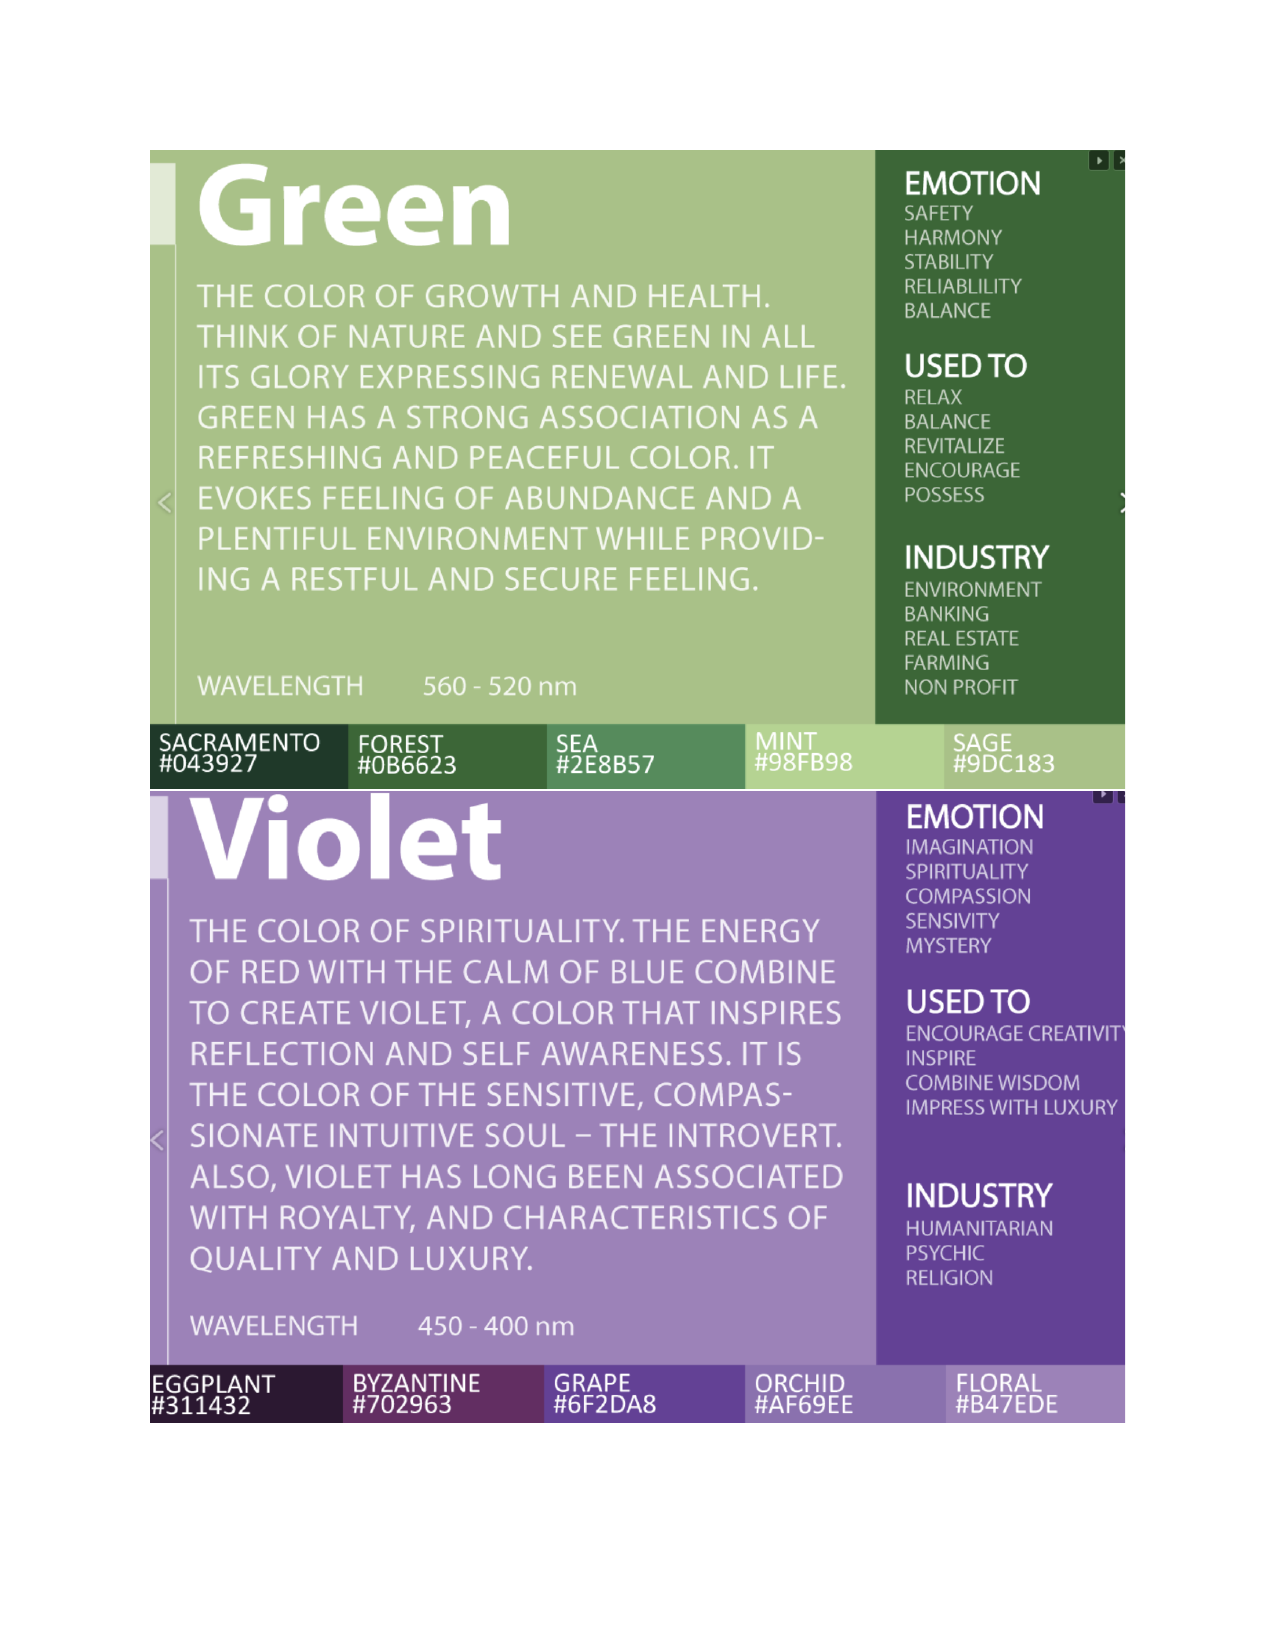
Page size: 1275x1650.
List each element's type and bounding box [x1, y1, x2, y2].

picture [150, 150, 1125, 789]
picture [150, 791, 1125, 1423]
